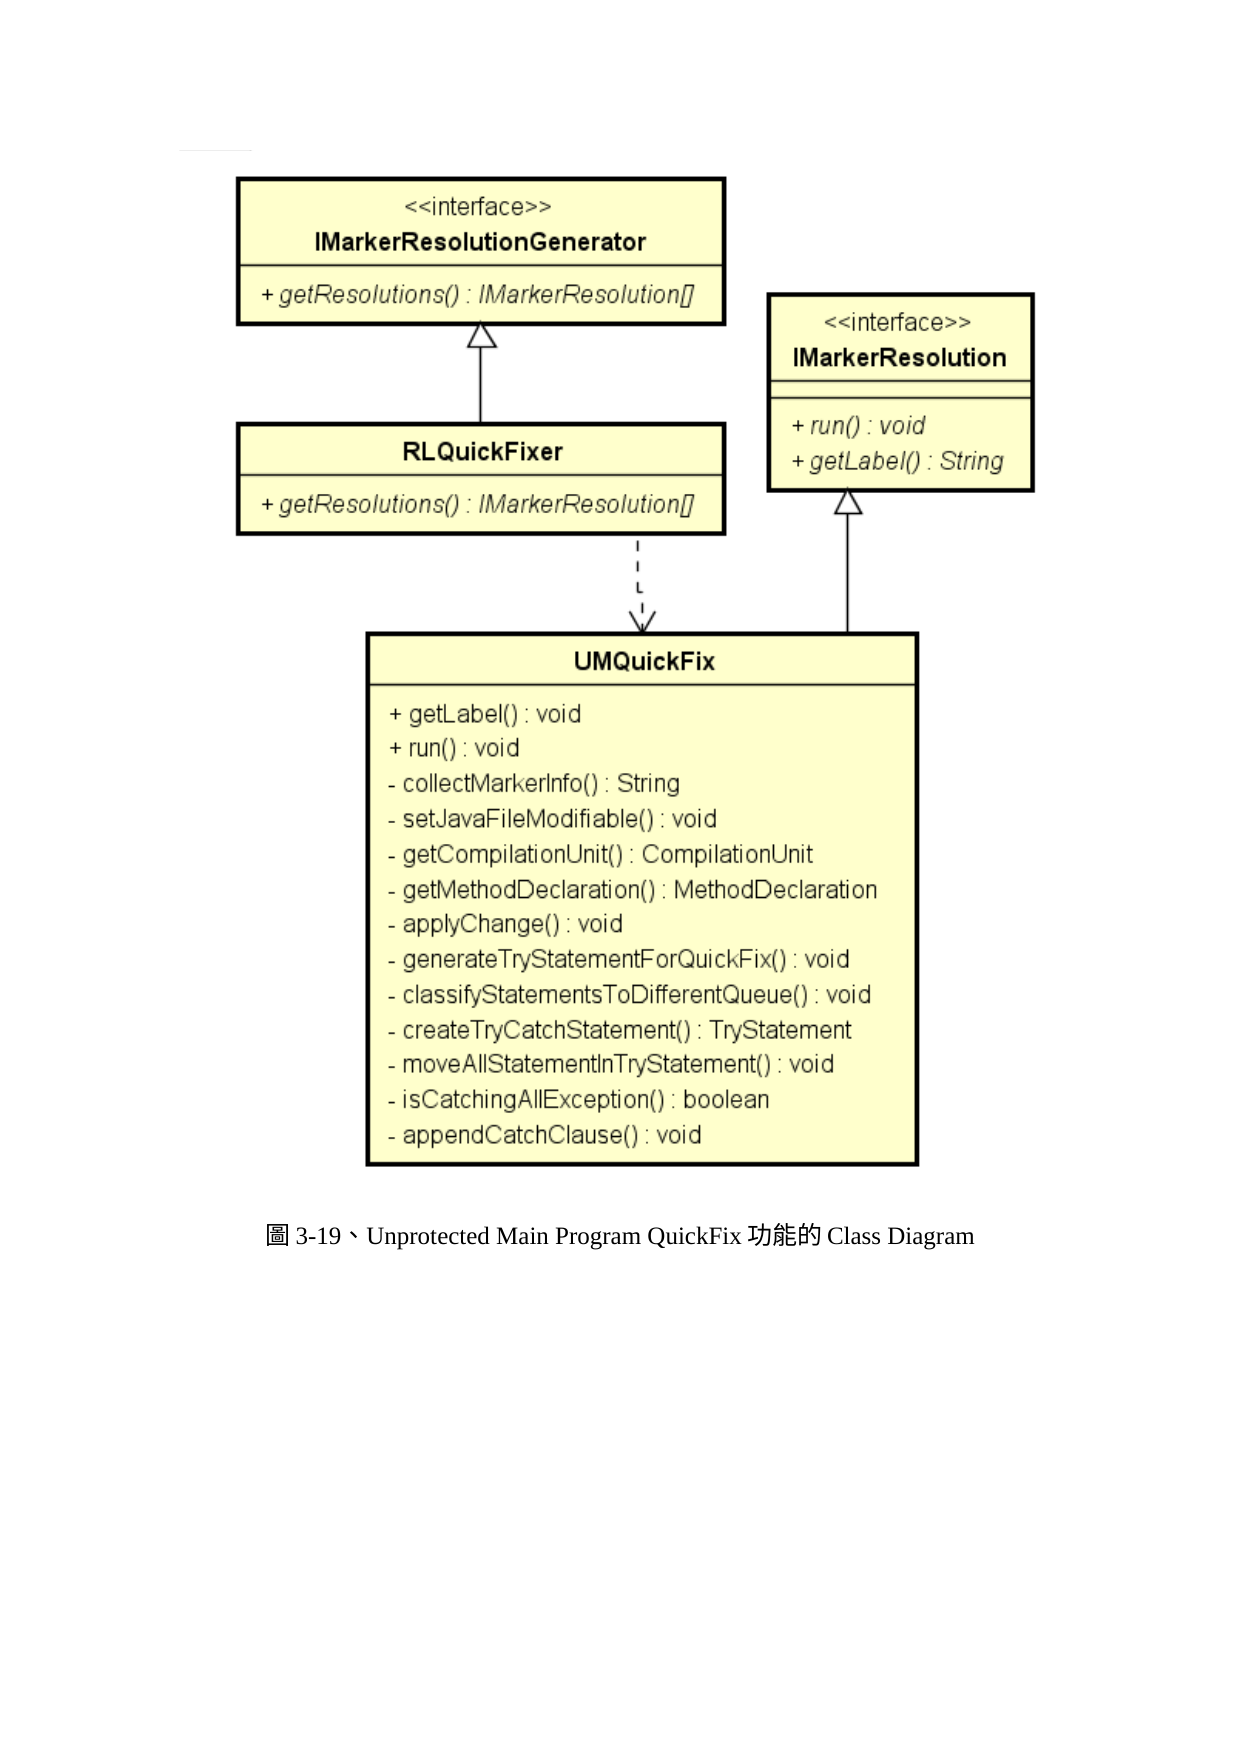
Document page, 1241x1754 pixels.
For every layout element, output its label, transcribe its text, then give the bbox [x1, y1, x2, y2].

picture [179, 150, 1061, 1168]
text 圖3-19、Unprotected Main Program QuickFix功能的Class Diagram [148, 1215, 1092, 1252]
